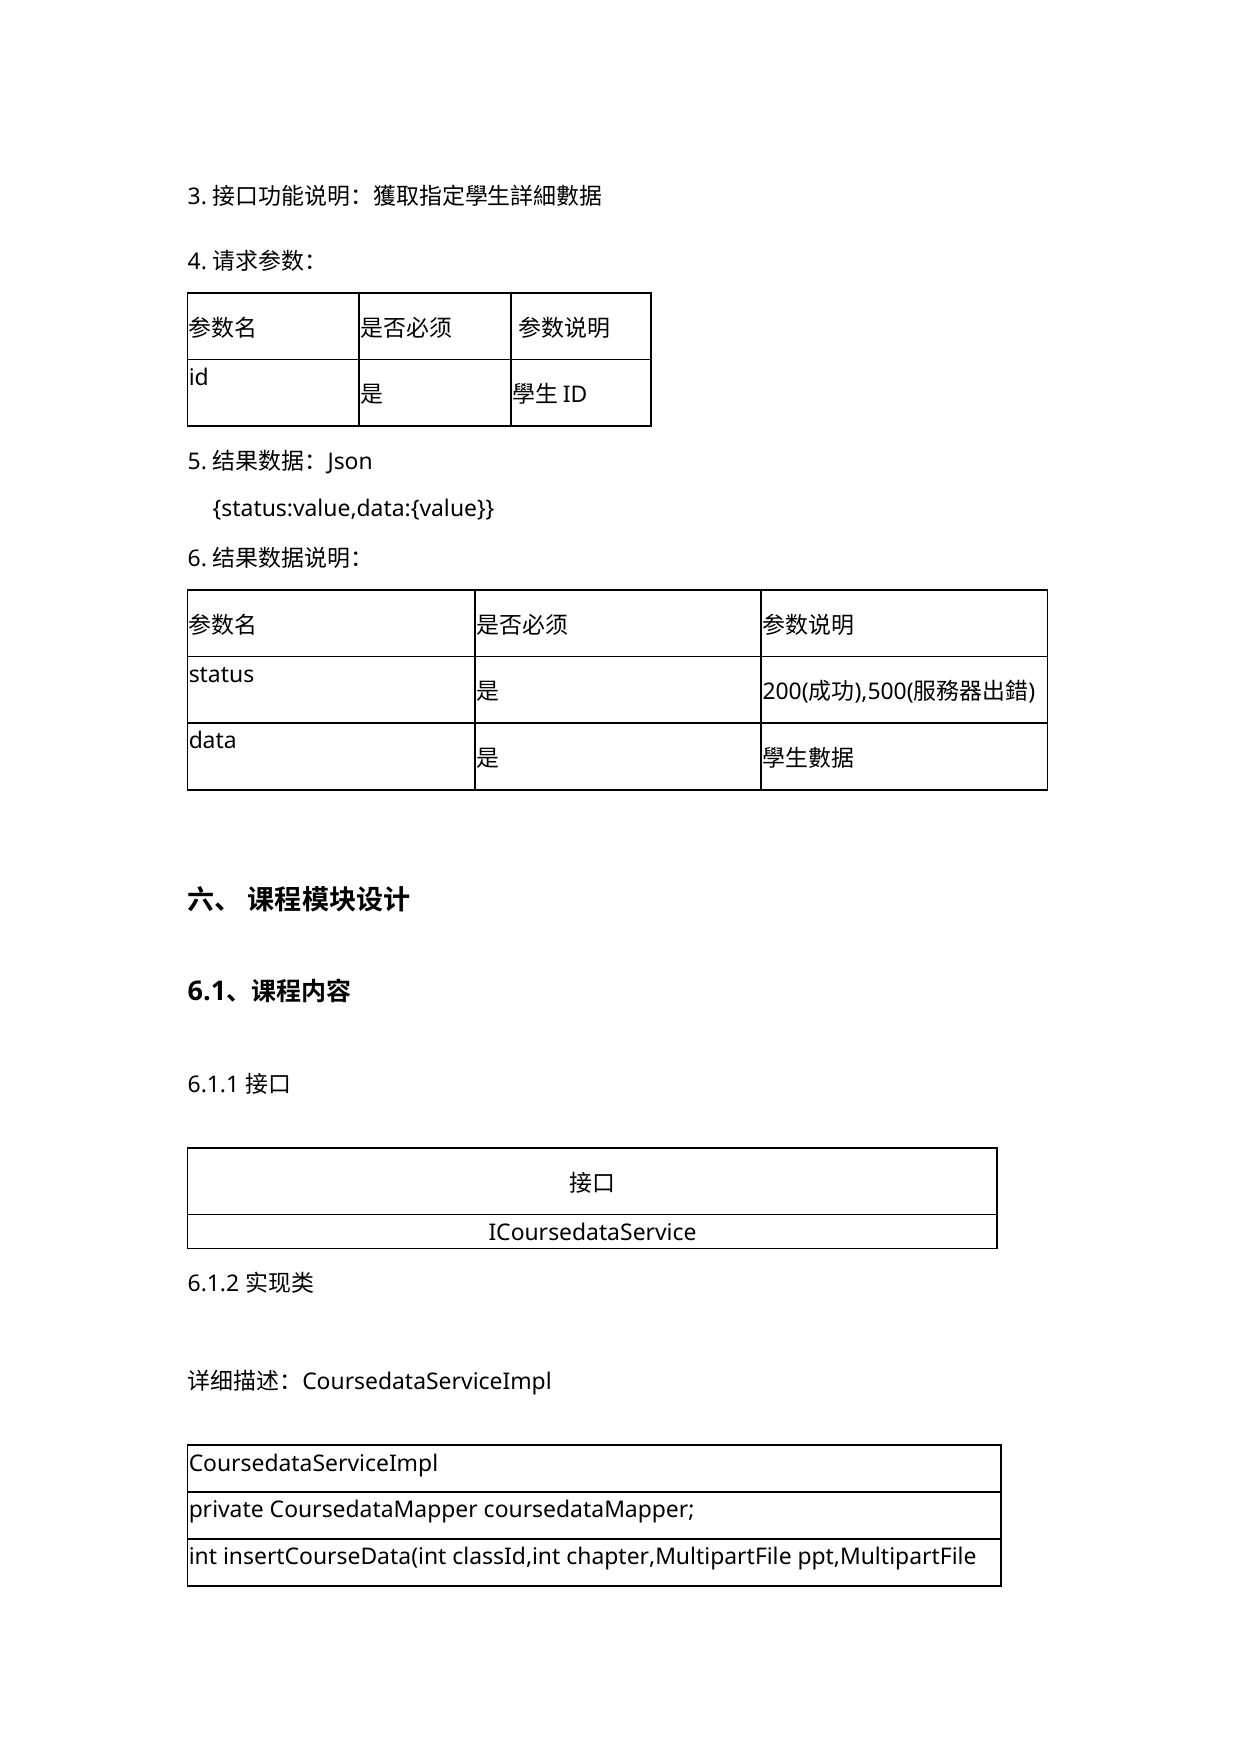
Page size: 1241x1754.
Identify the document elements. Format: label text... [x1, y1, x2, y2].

text 6.1.2 实现类 [187, 1249, 1053, 1314]
table_cell 是 [476, 724, 760, 789]
text 6.1、课程内容 [187, 957, 1053, 1022]
table_cell 200(成功),500(服務器出錯) [762, 657, 1047, 722]
text 六、 课程模块设计 [187, 865, 1053, 930]
table_header 接口 [188, 1149, 996, 1214]
table_cell id [188, 360, 358, 425]
text 4. 请求参数： [187, 227, 1053, 292]
table_header 参数名 [188, 294, 358, 358]
table_cell data [188, 724, 474, 789]
table_header 参数说明 [762, 591, 1047, 656]
table_header 是否必须 [360, 294, 510, 358]
table_cell status [188, 657, 474, 722]
table_header 是否必须 [476, 591, 760, 656]
table_header CoursedataServiceImpl [188, 1446, 1000, 1491]
table_cell 是 [360, 360, 510, 425]
text 3. 接口功能说明：獲取指定學生詳細數据 [187, 162, 1053, 227]
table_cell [188, 1540, 1000, 1585]
text 6. 结果数据说明： [187, 524, 1053, 589]
table_cell 學生ID [512, 360, 650, 425]
text 5. 结果数据：Json [187, 427, 1053, 492]
table_cell 學生數据 [762, 724, 1047, 789]
text 6.1.1 接口 [187, 1049, 1053, 1114]
table_header 参数名 [188, 591, 474, 656]
text {status:value,data:{value}} [212, 492, 1053, 524]
table_cell 是 [476, 657, 760, 722]
table_header 参数说明 [512, 294, 650, 358]
text 详细描述：CoursedataServiceImpl [187, 1347, 1053, 1412]
table_cell private CoursedataMapper coursedataMapper; [188, 1493, 1000, 1538]
table_cell ICoursedataService [188, 1215, 996, 1248]
